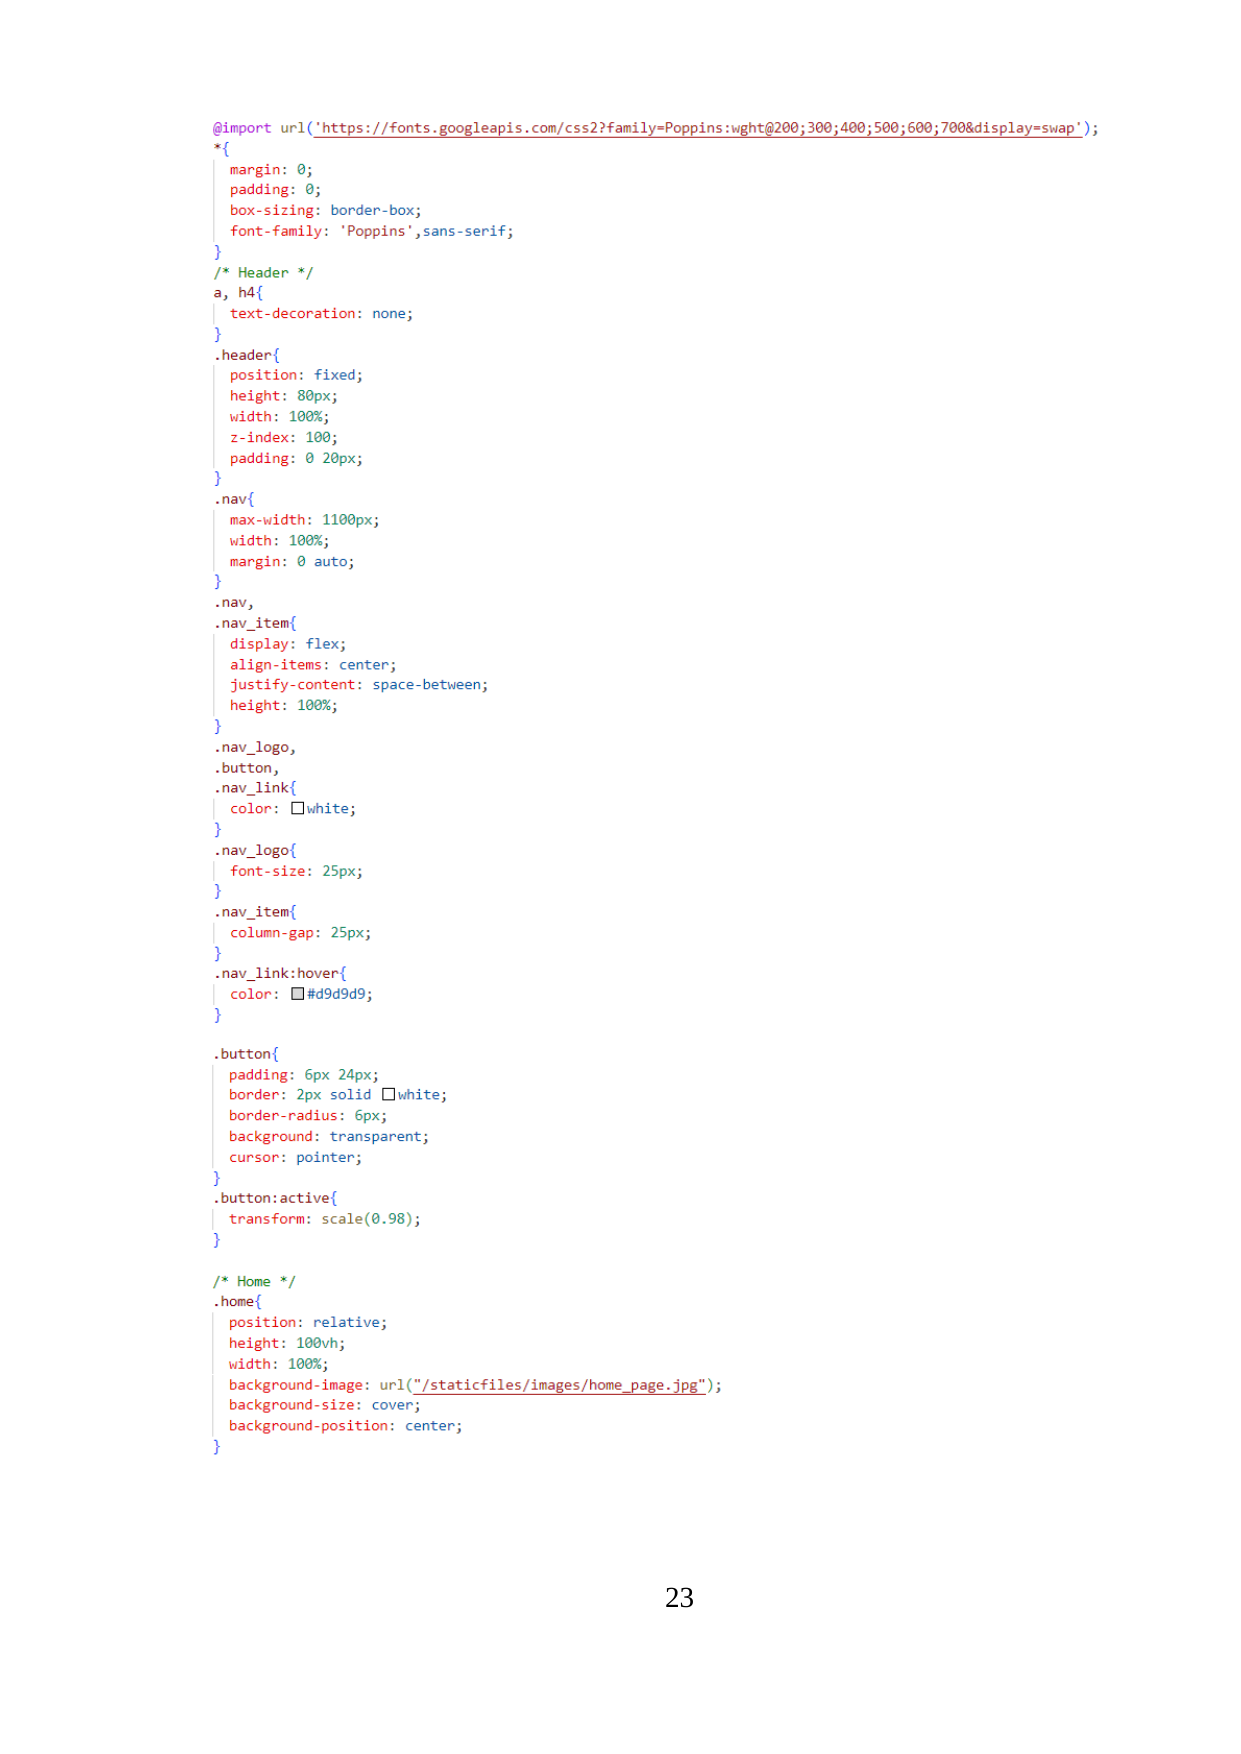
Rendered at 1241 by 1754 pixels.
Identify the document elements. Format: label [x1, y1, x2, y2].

picture [206, 1044, 731, 1468]
picture [206, 118, 1109, 1028]
